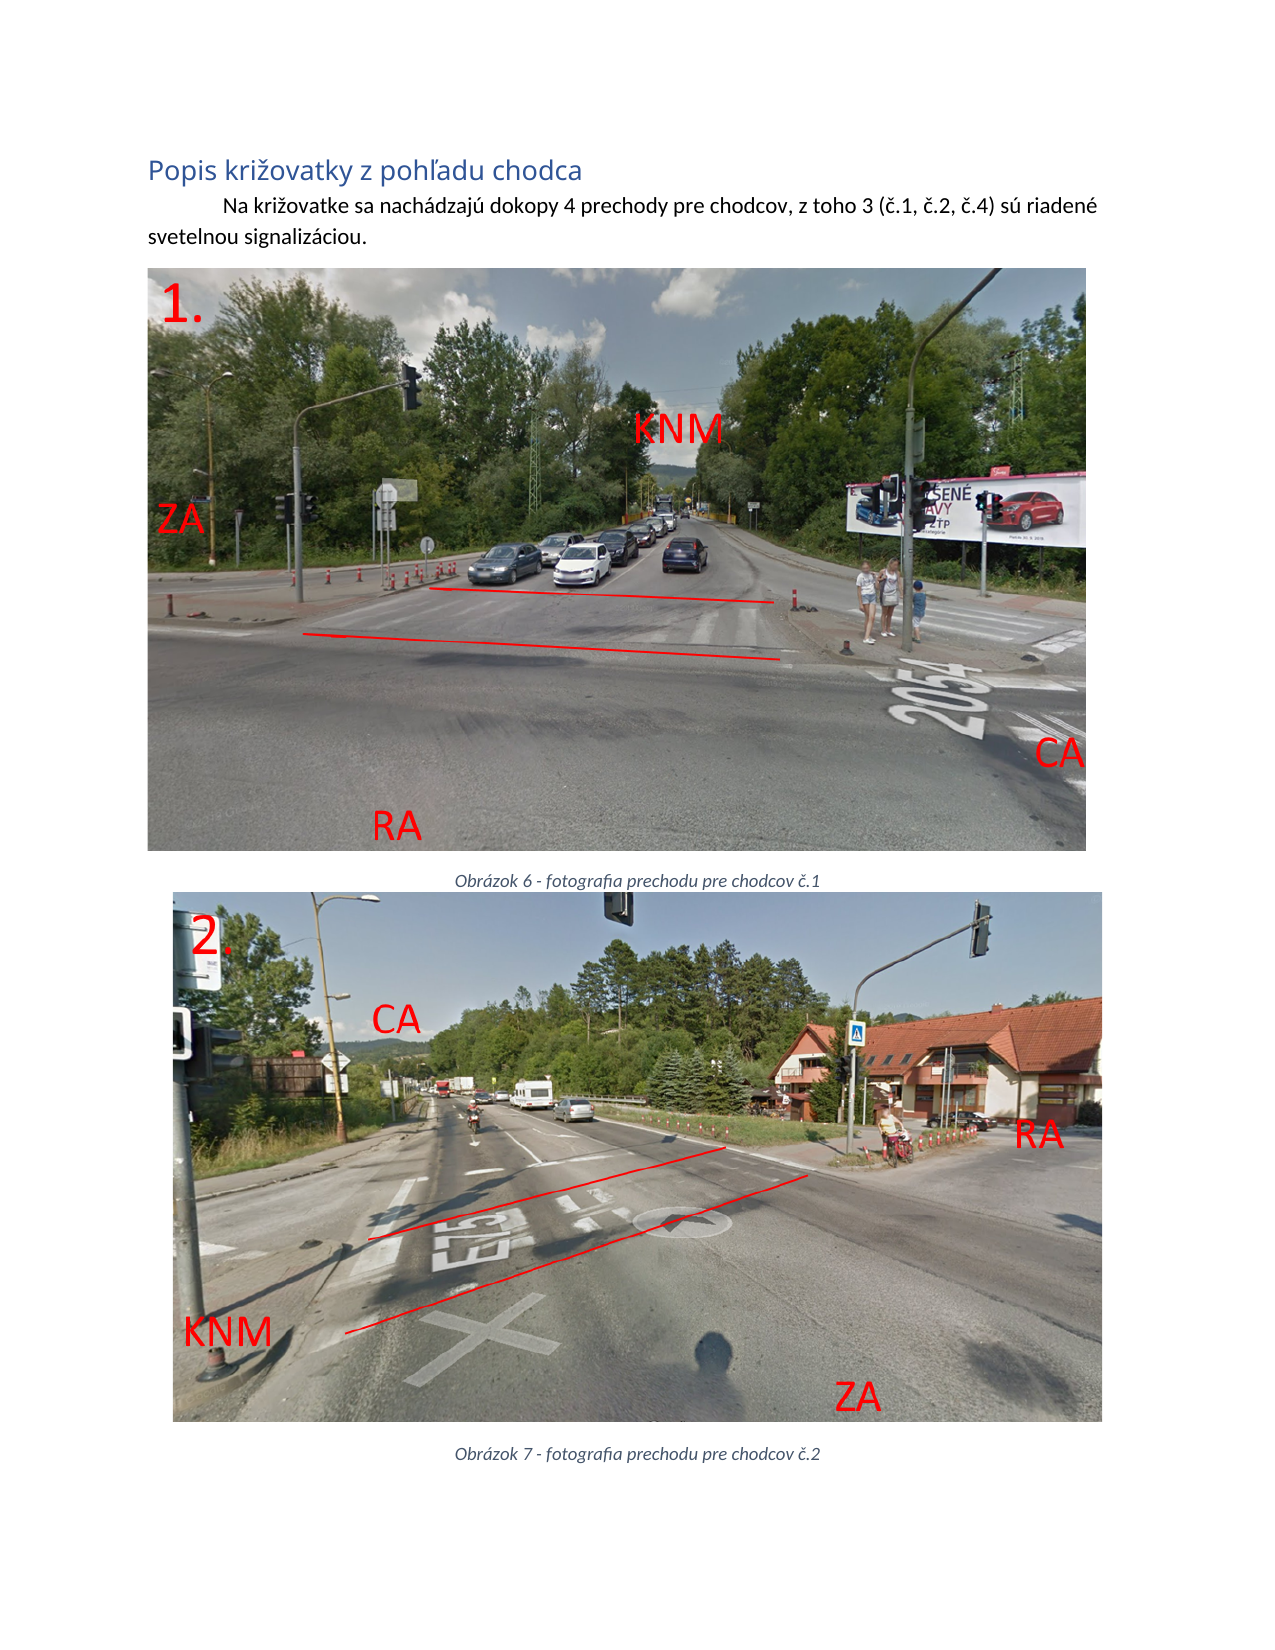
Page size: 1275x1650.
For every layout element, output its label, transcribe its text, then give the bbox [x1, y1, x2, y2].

text Obrázok 7 - fotografia prechodu pre chodcov č.2 [148, 1442, 1127, 1465]
text Na križovatke sa nachádzajú dokopy 4 prechody pre chodcov, z toho 3 (č.1, č.2, č.4) sú riadené svetelnou signalizáciou. [148, 192, 1127, 250]
picture [147, 268, 1086, 851]
subtitle Popis križovatky z pohľadu chodca [148, 152, 1127, 189]
picture [172, 892, 1103, 1422]
